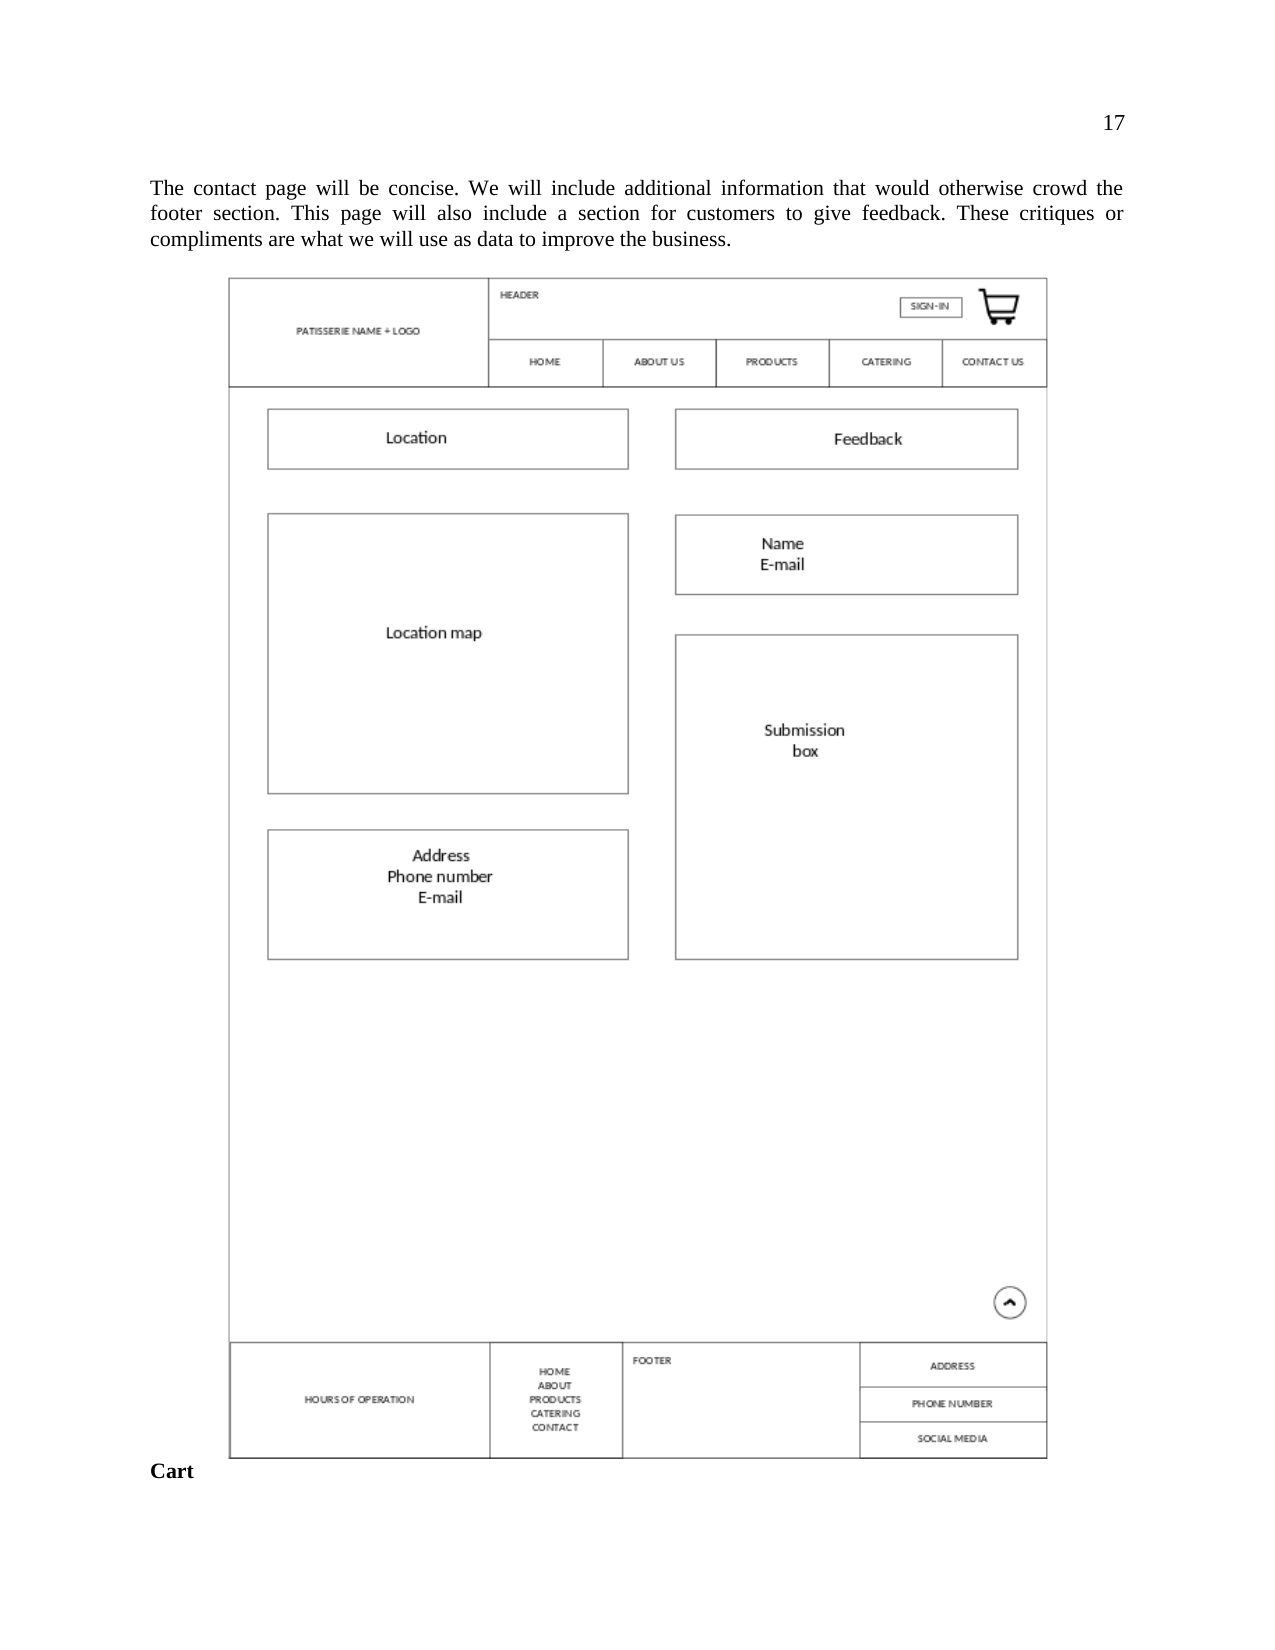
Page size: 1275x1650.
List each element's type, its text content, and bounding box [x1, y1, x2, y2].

text Cart [150, 1458, 1125, 1483]
text The contact page will be concise. We will include additional information that would otherwise crowd the footer section. This page will also include a section for customers to give feedback. These critiques or compliments are what we will use as data to improve the business. [150, 175, 1125, 251]
